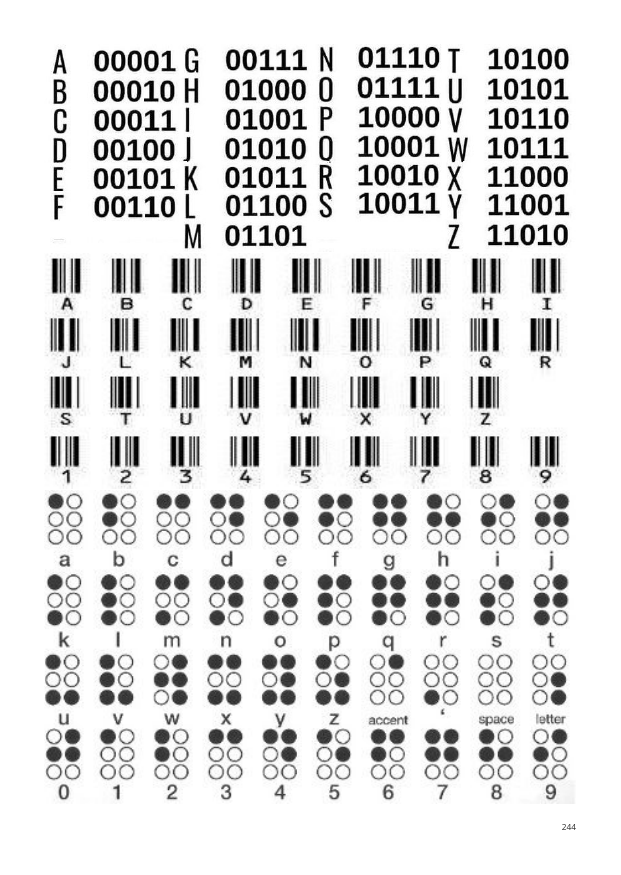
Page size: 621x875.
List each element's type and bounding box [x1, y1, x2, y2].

picture [44, 490, 576, 804]
picture [44, 44, 576, 252]
picture [44, 253, 576, 489]
